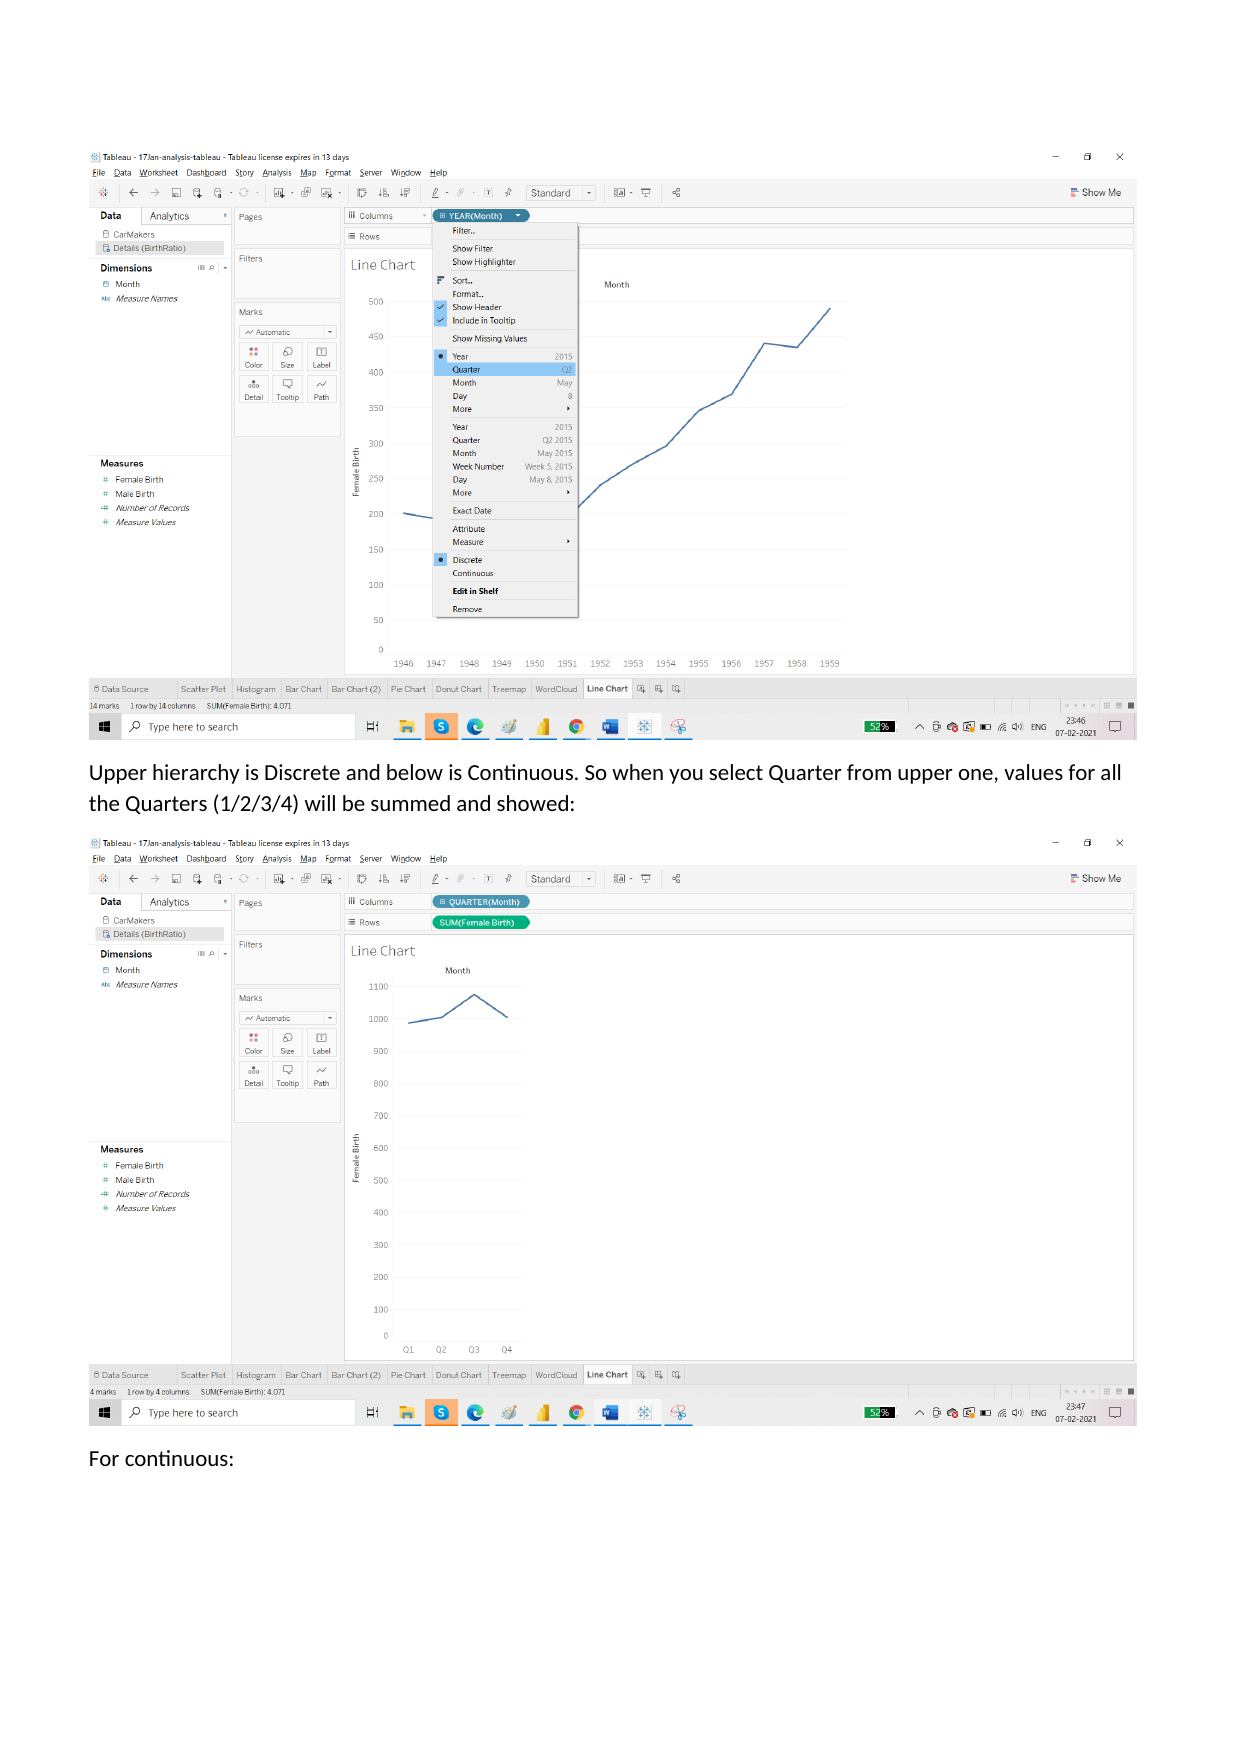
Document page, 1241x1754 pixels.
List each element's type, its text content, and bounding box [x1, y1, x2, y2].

picture [88, 150, 1137, 740]
picture [88, 835, 1137, 1426]
text For continuous: [89, 1444, 1137, 1472]
text Upper hierarchy is Discrete and below is Continuous. So when you select Quarter from upper one, values for all the Quarters (1/2/3/4) will be summed and showed: [89, 758, 1137, 817]
